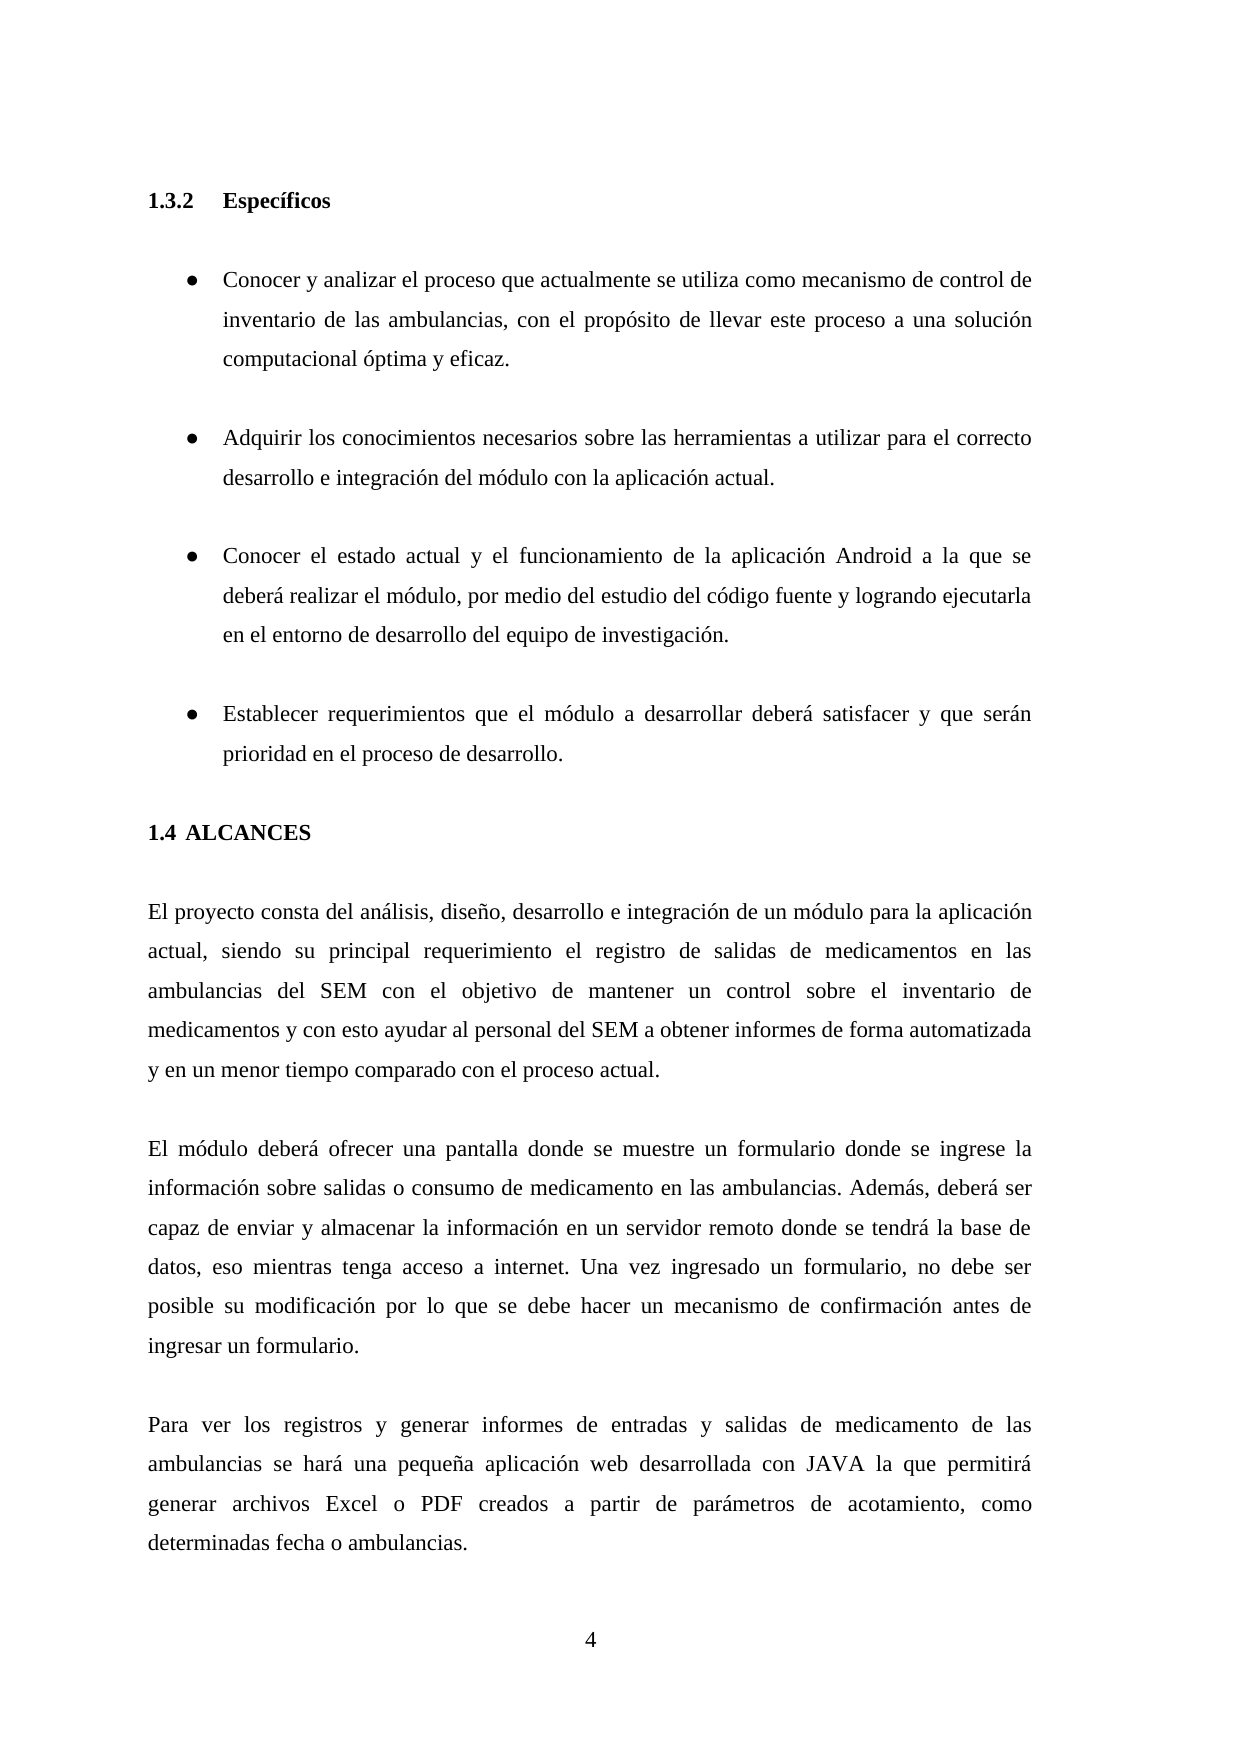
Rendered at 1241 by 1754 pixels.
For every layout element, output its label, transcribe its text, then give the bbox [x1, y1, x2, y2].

list Conocer y analizar el proceso que actualmente se utiliza como mecanismo de control de inventario de las ambulancias, con el propósito de llevar este proceso a una solución computacional óptima y eficaz. [185, 266, 1033, 371]
list Específicos [148, 187, 1033, 213]
list Adquirir los conocimientos necesarios sobre las herramientas a utilizar para el correcto desarrollo e integración del módulo con la aplicación actual. [185, 424, 1033, 490]
list Conocer el estado actual y el funcionamiento de la aplicación Android a la que se deberá realizar el módulo, por medio del estudio del código fuente y logrando ejecutarla en el entorno de desarrollo del equipo de investigación. [185, 542, 1033, 648]
list ALCANCES [148, 819, 1033, 845]
text Para ver los registros y generar informes de entradas y salidas de medicamento de las ambulancias se hará una pequeña aplicación web desarrollada con JAVA la que permitirá generar archivos Excel o PDF creados a partir de parámetros de acotamiento, como determinadas fecha o ambulancias. [148, 1411, 1033, 1556]
list Establecer requerimientos que el módulo a desarrollar deberá satisfacer y que serán prioridad en el proceso de desarrollo. [185, 700, 1033, 766]
text El módulo deberá ofrecer una pantalla donde se muestre un formulario donde se ingrese la información sobre salidas o consumo de medicamento en las ambulancias. Además, deberá ser capaz de enviar y almacenar la información en un servidor remoto donde se tendrá la base de datos, eso mientras tenga acceso a internet. Una vez ingresado un formulario, no debe ser posible su modificación por lo que se debe hacer un mecanismo de confirmación antes de ingresar un formulario. [148, 1135, 1033, 1358]
text El proyecto consta del análisis, diseño, desarrollo e integración de un módulo para la aplicación actual, siendo su principal requerimiento el registro de salidas de medicamentos en las ambulancias del SEM con el objetivo de mantener un control sobre el inventario de medicamentos y con esto ayudar al personal del SEM a obtener informes de forma automatizada y en un menor tiempo comparado con el proceso actual. [148, 898, 1033, 1082]
